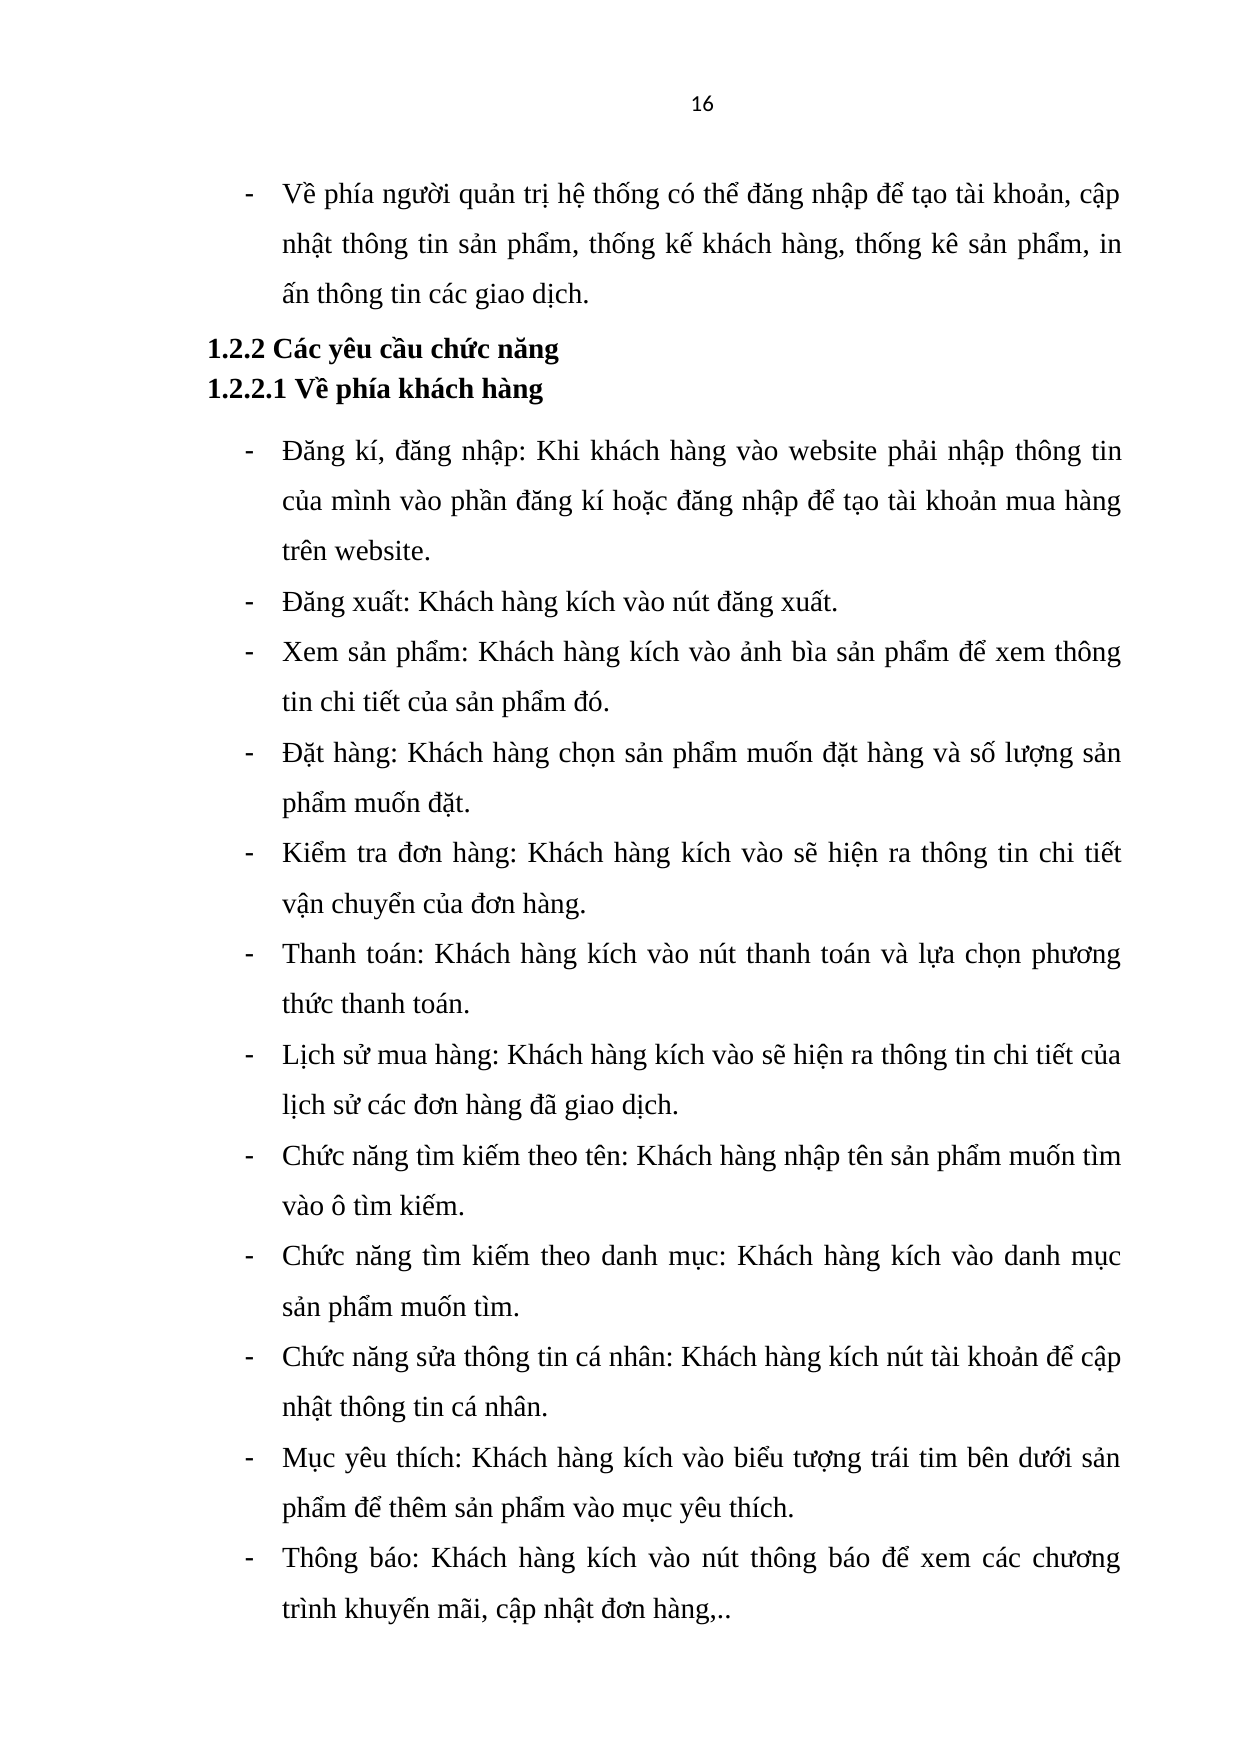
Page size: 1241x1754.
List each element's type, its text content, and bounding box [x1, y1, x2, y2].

list Chức năng sửa thông tin cá nhân: Khách hàng kích nút tài khoản để cập nhật thông tin cá nhân. [244, 1339, 1122, 1423]
subtitle 1.2.2 Các yêu cầu chức năng [207, 331, 1122, 364]
list Thông báo: Khách hàng kích vào nút thông báo để xem các chương trình khuyến mãi, cập nhật đơn hàng,.. [244, 1541, 1122, 1624]
list Chức năng tìm kiếm theo tên: Khách hàng nhập tên sản phẩm muốn tìm vào ô tìm kiếm. [244, 1138, 1122, 1222]
subtitle 1.2.2.1 Về phía khách hàng [207, 371, 1122, 405]
list Đăng kí, đăng nhập: Khi khách hàng vào website phải nhập thông tin của mình vào phần đăng kí hoặc đăng nhập để tạo tài khoản mua hàng trên website. [244, 432, 1122, 567]
list Chức năng tìm kiếm theo danh mục: Khách hàng kích vào danh mục sản phẩm muốn tìm. [244, 1238, 1122, 1322]
list Thanh toán: Khách hàng kích vào nút thanh toán và lựa chọn phương thức thanh toán. [244, 936, 1122, 1020]
list Xem sản phẩm: Khách hàng kích vào ảnh bìa sản phẩm để xem thông tin chi tiết của sản phẩm đó. [244, 634, 1122, 718]
list Đăng xuất: Khách hàng kích vào nút đăng xuất. [244, 583, 1122, 617]
list Lịch sử mua hàng: Khách hàng kích vào sẽ hiện ra thông tin chi tiết của lịch sử các đơn hàng đã giao dịch. [244, 1037, 1122, 1121]
list Đặt hàng: Khách hàng chọn sản phẩm muốn đặt hàng và số lượng sản phẩm muốn đặt. [244, 735, 1122, 819]
list Mục yêu thích: Khách hàng kích vào biểu tượng trái tim bên dưới sản phẩm để thêm sản phẩm vào mục yêu thích. [244, 1440, 1122, 1524]
list Kiểm tra đơn hàng: Khách hàng kích vào sẽ hiện ra thông tin chi tiết vận chuyển của đơn hàng. [244, 835, 1122, 919]
list Về phía người quản trị hệ thống có thể đăng nhập để tạo tài khoản, cập nhật thông tin sản phẩm, thống kế khách hàng, thống kê sản phẩm, in ấn thông tin các giao dịch. [244, 176, 1122, 310]
